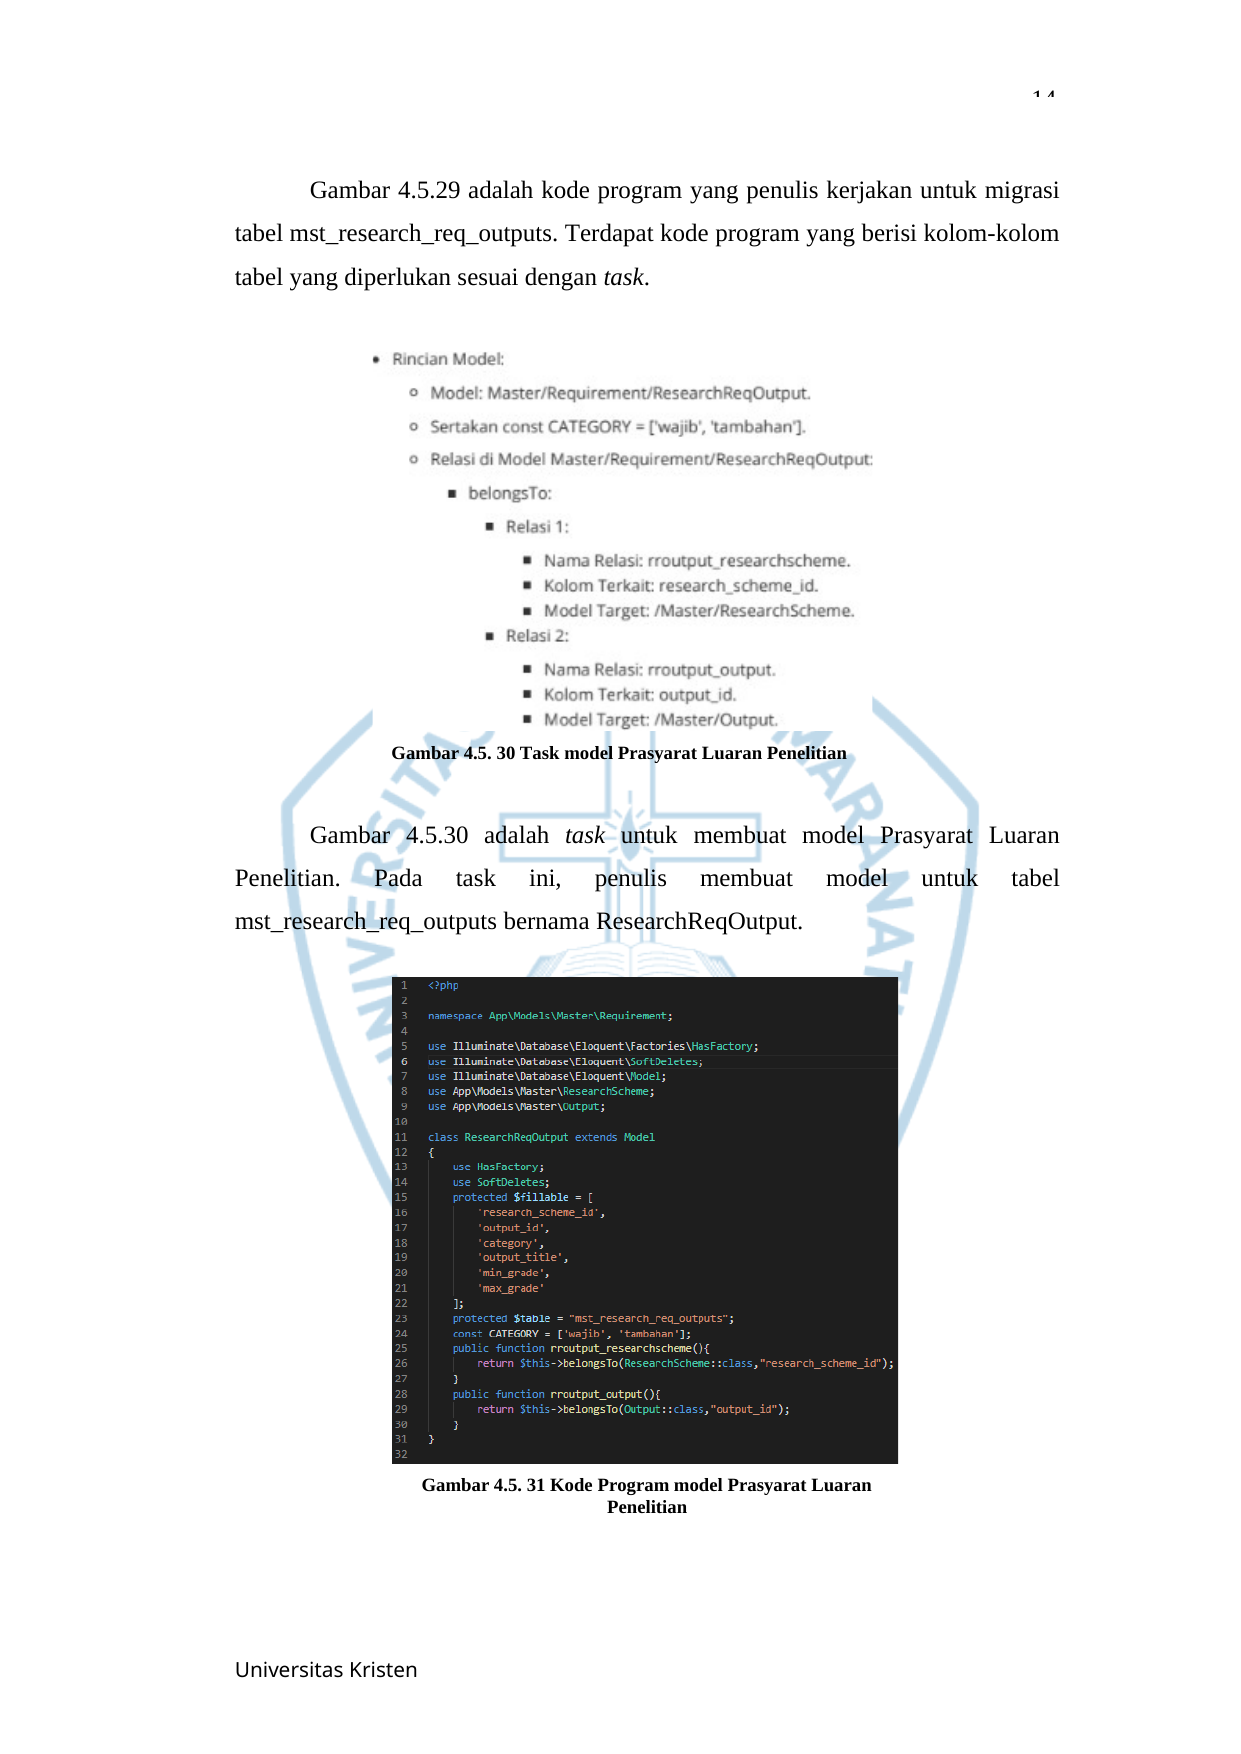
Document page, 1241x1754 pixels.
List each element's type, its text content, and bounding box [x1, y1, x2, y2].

text Gambar 4.5.29 adalah kode program yang penulis kerjakan untuk migrasi tabel mst_research_req_outputs. Terdapat kode program yang berisi kolom-kolom tabel yang diperlukan sesuai dengan task. [234, 175, 1060, 290]
picture [10, 34, 1241, 1754]
text Gambar 4.5.30 adalah task untuk membuat model Prasyarat Luaran Penelitian. Pada task ini, penulis membuat model untuk tabel mst_research_req_outputs bernama ResearchReqOutput. [234, 820, 1060, 935]
text Gambar 4.5. 31 Kode Program model Prasyarat Luaran Penelitian [421, 1464, 873, 1517]
text Gambar 4.5. 30 Task model Prasyarat Luaran Penelitian [279, 358, 959, 763]
